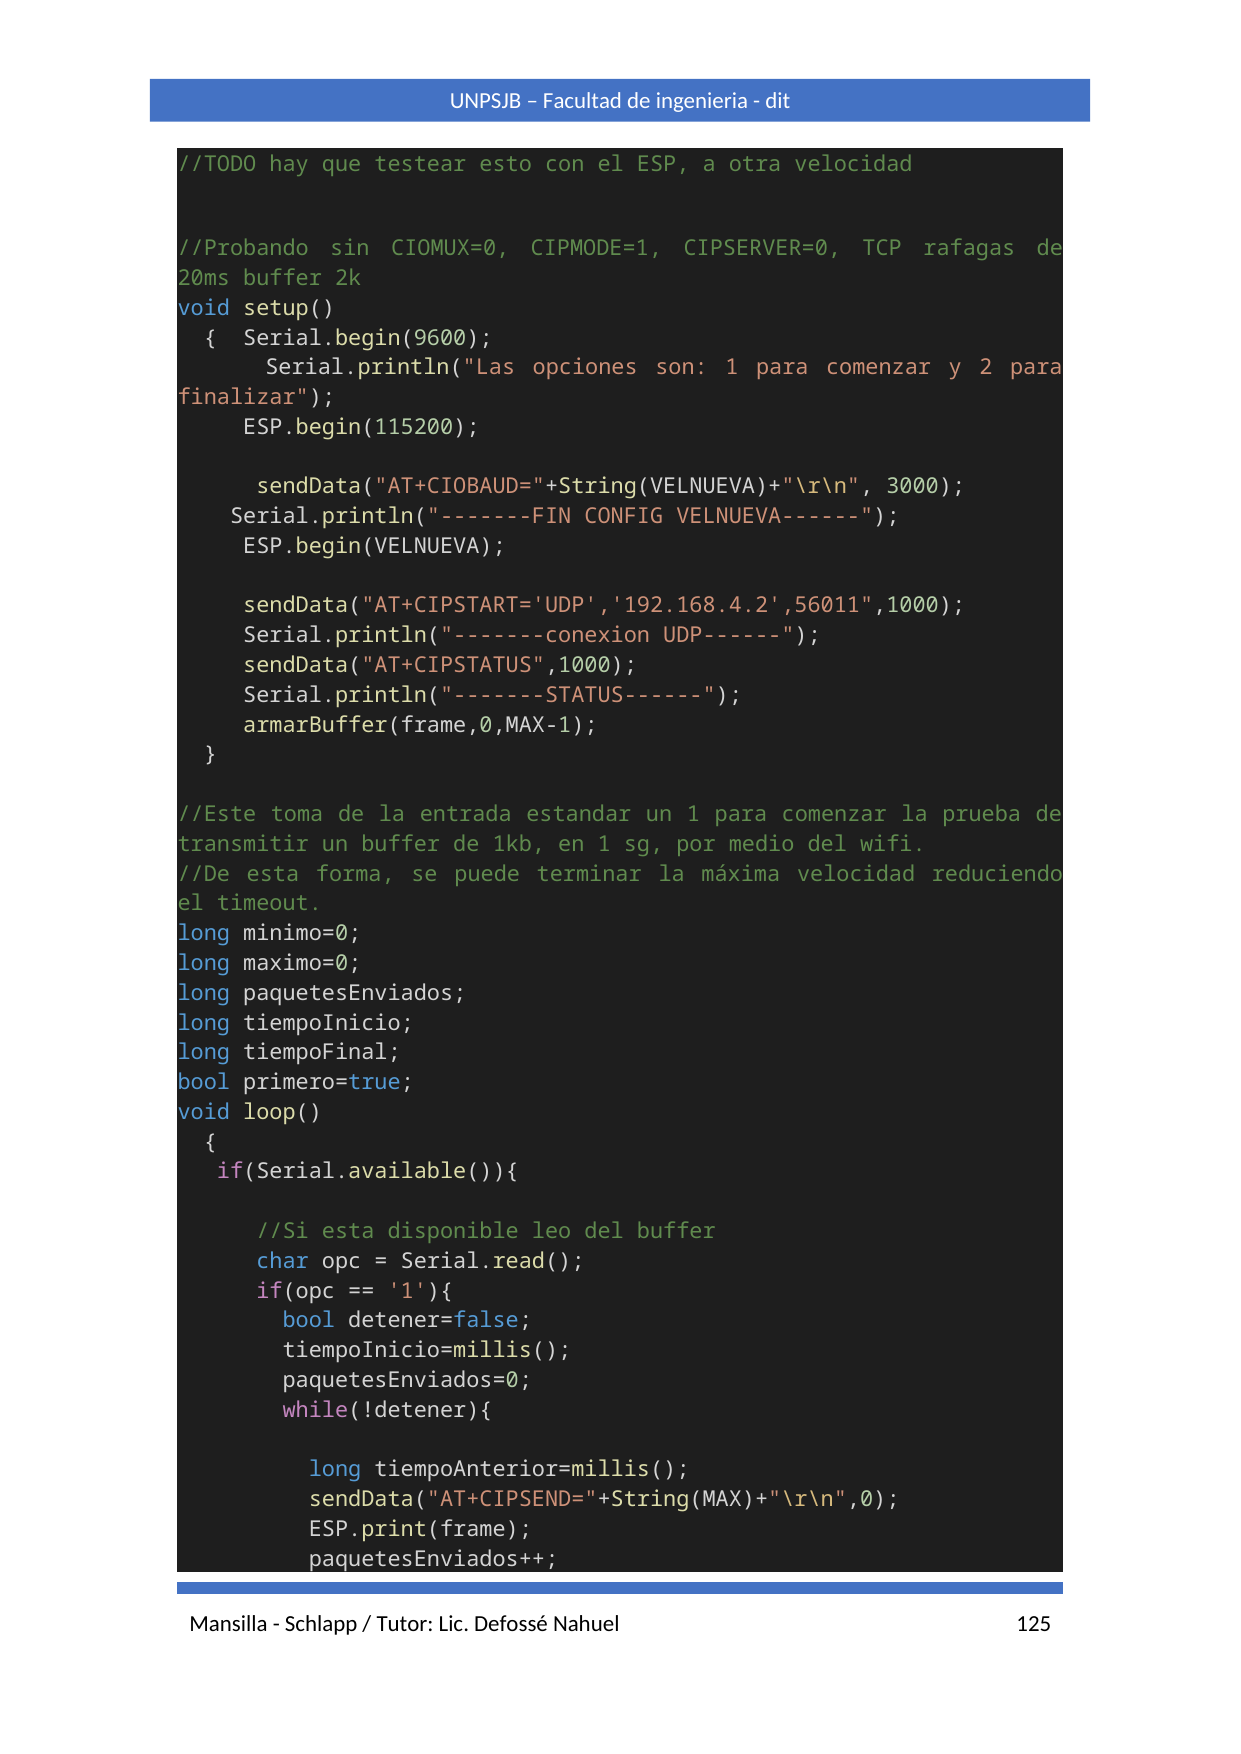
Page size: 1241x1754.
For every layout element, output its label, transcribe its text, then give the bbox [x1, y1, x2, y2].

text ESP.begin(VELNUEVA); [177, 530, 1063, 560]
text sendData("AT+CIPSTATUS",1000); [177, 649, 1063, 679]
text ESP.begin(115200); [177, 411, 1063, 441]
text { Serial.begin(9600); [177, 322, 1063, 351]
text long minimo=0; [177, 917, 1063, 947]
text //Si esta disponible leo del buffer [177, 1215, 1063, 1245]
text long tiempoInicio; [177, 1007, 1063, 1036]
text if(Serial.available()){ [177, 1156, 1063, 1185]
text Serial.println("Las opciones son: 1 para comenzar y 2 para finalizar"); [177, 351, 1063, 411]
text } [177, 738, 1063, 768]
text char opc = Serial.read(); [177, 1245, 1063, 1274]
text //De esta forma, se puede terminar la máxima velocidad reduciendo el timeout. [177, 858, 1063, 917]
text { [177, 1126, 1063, 1156]
text long tiempoAnterior=millis(); [177, 1453, 1063, 1483]
text Serial.println("-------conexion UDP------"); [177, 619, 1063, 649]
text bool detener=false; [177, 1304, 1063, 1334]
text void loop() [177, 1096, 1063, 1126]
text long paquetesEnviados; [177, 977, 1063, 1007]
text tiempoInicio=millis(); [177, 1334, 1063, 1364]
text //Este toma de la entrada estandar un 1 para comenzar la prueba de transmitir un buffer de 1kb, en 1 sg, por medio del wifi. [177, 798, 1063, 858]
text sendData("AT+CIOBAUD="+String(VELNUEVA)+"\r\n", 3000); [177, 470, 1063, 500]
text long maximo=0; [177, 947, 1063, 977]
text bool primero=true; [177, 1066, 1063, 1096]
text Serial.println("-------STATUS------"); [177, 679, 1063, 709]
text armarBuffer(frame,0,MAX-1); [177, 709, 1063, 738]
text if(opc == '1'){ [177, 1274, 1063, 1304]
text while(!detener){ [177, 1394, 1063, 1423]
text ESP.print(frame); [177, 1513, 1063, 1543]
text void setup() [177, 292, 1063, 322]
text //Probando sin CIOMUX=0, CIPMODE=1, CIPSERVER=0, TCP rafagas de 20ms buffer 2k [177, 232, 1063, 292]
text //TODO hay que testear esto con el ESP, a otra velocidad [177, 148, 1063, 177]
text sendData("AT+CIPSEND="+String(MAX)+"\r\n",0); [177, 1483, 1063, 1513]
text paquetesEnviados=0; [177, 1364, 1063, 1394]
text long tiempoFinal; [177, 1036, 1063, 1066]
text paquetesEnviados++; [177, 1543, 1063, 1572]
text Serial.println("-------FIN CONFIG VELNUEVA------"); [177, 500, 1063, 530]
text sendData("AT+CIPSTART='UDP','192.168.4.2',56011",1000); [177, 589, 1063, 619]
